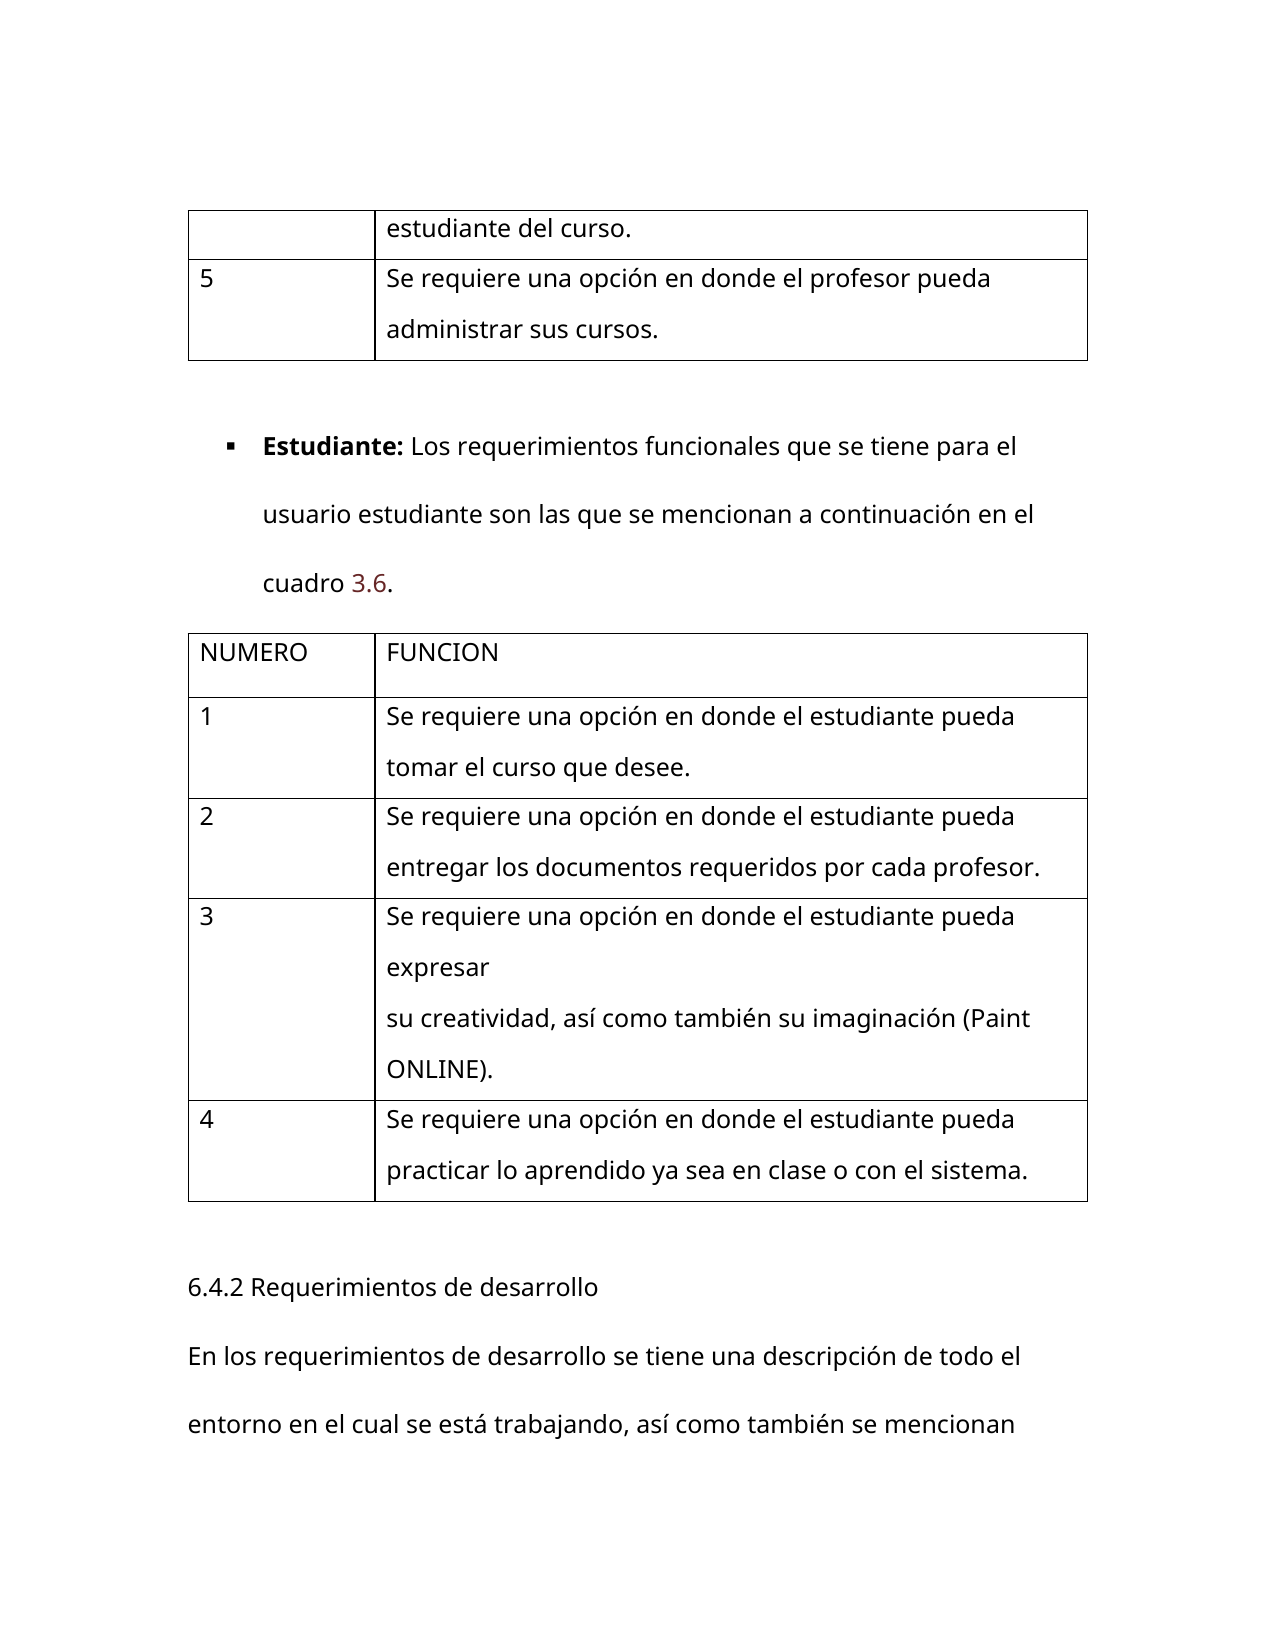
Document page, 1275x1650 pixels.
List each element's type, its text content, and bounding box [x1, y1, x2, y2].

table_cell 4 [189, 211, 374, 259]
table_cell 4 [189, 1101, 374, 1201]
table_cell Se requiere una opción en donde el profesor pueda administrar sus cursos. [376, 260, 1087, 360]
table_cell 1 [189, 698, 374, 797]
table_header NUMERO [189, 634, 374, 697]
table_cell 5 [189, 260, 374, 360]
text 6.4.2 Requerimientos de desarrollo [187, 1270, 1087, 1304]
table_cell Se requiere una opción en donde el estudiante pueda expresar su creatividad, así como también su imaginación (Paint ONLINE). [376, 899, 1087, 1100]
table_cell 2 [189, 799, 374, 898]
table_cell 3 [189, 899, 374, 1100]
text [187, 1338, 1087, 1440]
table_cell Se requiere una opción en donde el estudiante pueda practicar lo aprendido ya sea en clase o con el sistema. [376, 1101, 1087, 1201]
list Estudiante: Los requerimientos funcionales que se tiene para el usuario estudiante son las que se mencionan a continuación en el cuadro 3.6. [225, 429, 1087, 599]
table_cell Se requiere una opción en donde el estudiante pueda tomar el curso que desee. [376, 698, 1087, 797]
table_cell Se requiere una opción en donde el estudiante pueda entregar los documentos requeridos por cada profesor. [376, 799, 1087, 898]
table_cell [376, 211, 1087, 259]
table_header FUNCION [376, 634, 1087, 697]
